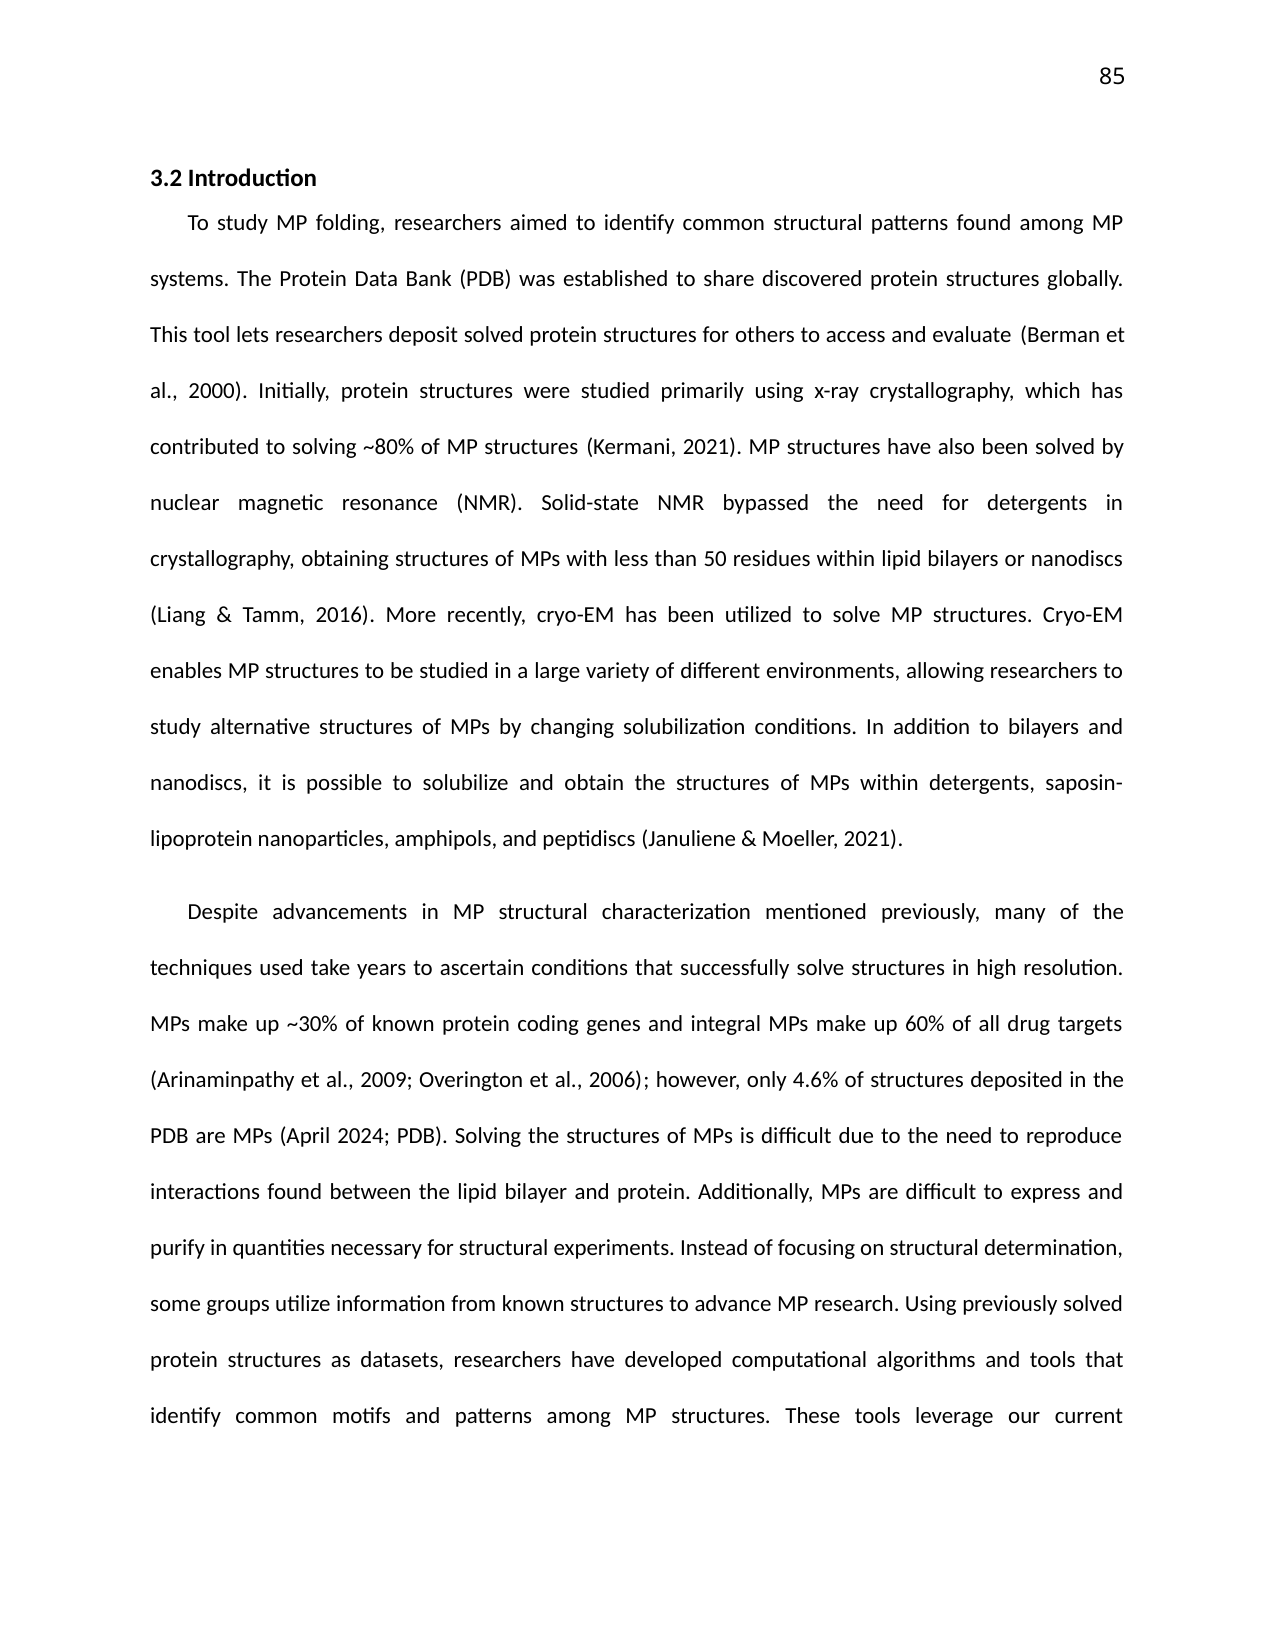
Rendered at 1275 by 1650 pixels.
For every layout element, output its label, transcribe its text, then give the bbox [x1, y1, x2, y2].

text To study MP folding, researchers aimed to identify common structural patterns found among MP systems. The Protein Data Bank (PDB) was established to share discovered protein structures globally. This tool lets researchers deposit solved protein structures for others to access and evaluate (Berman et al., 2000). Initially, protein structures were studied primarily using x-ray crystallography, which has contributed to solving ~80% of MP structures (Kermani, 2021). MP structures have also been solved by nuclear magnetic resonance (NMR). Solid-state NMR bypassed the need for detergents in crystallography, obtaining structures of MPs with less than 50 residues within lipid bilayers or nanodiscs (Liang & Tamm, 2016). More recently, cryo-EM has been utilized to solve MP structures. Cryo-EM enables MP structures to be studied in a large variety of different environments, allowing researchers to study alternative structures of MPs by changing solubilization conditions. In addition to bilayers and nanodiscs, it is possible to solubilize and obtain the structures of MPs within detergents, saposin-lipoprotein nanoparticles, amphipols, and peptidiscs (Januliene & Moeller, 2021). [150, 208, 1125, 852]
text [150, 897, 1125, 1429]
text 3.2 Introduction [150, 162, 1125, 193]
